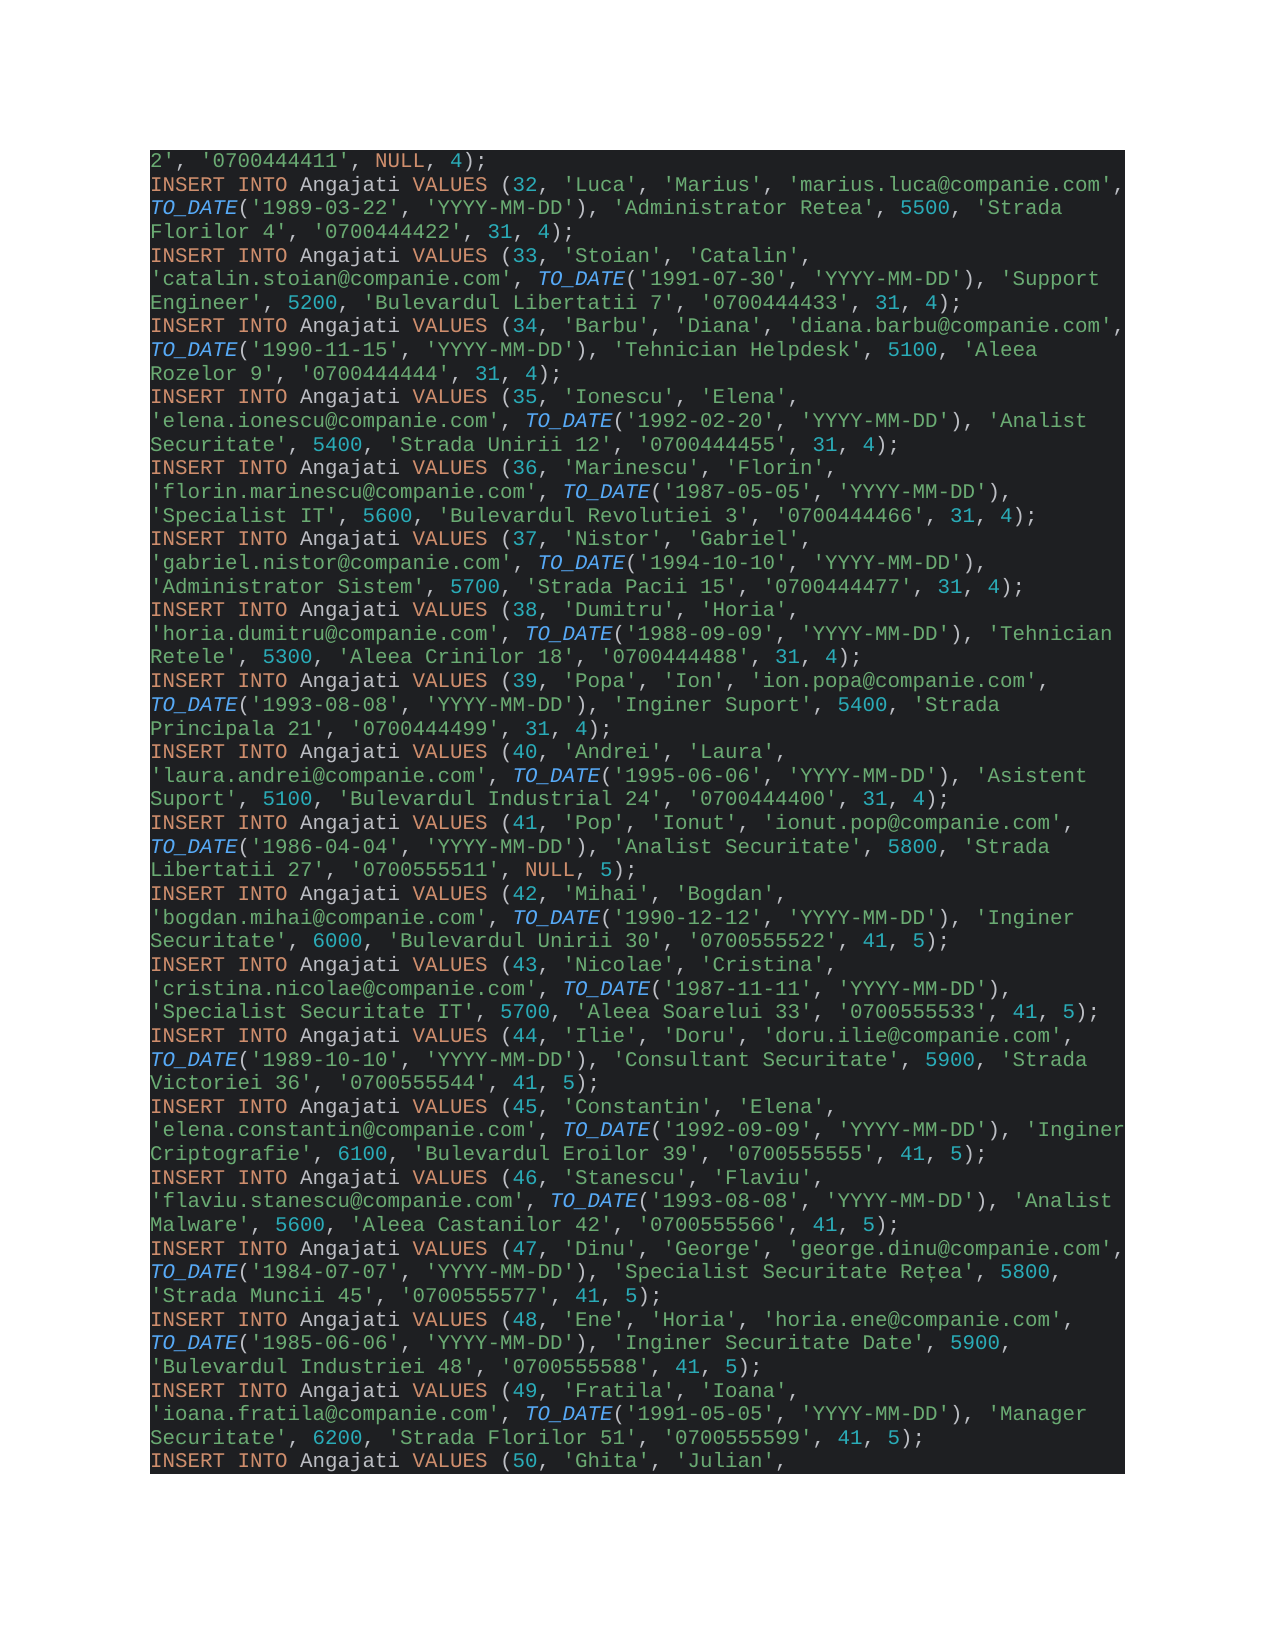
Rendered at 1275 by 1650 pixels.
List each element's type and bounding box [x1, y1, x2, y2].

text [150, 150, 1125, 1474]
